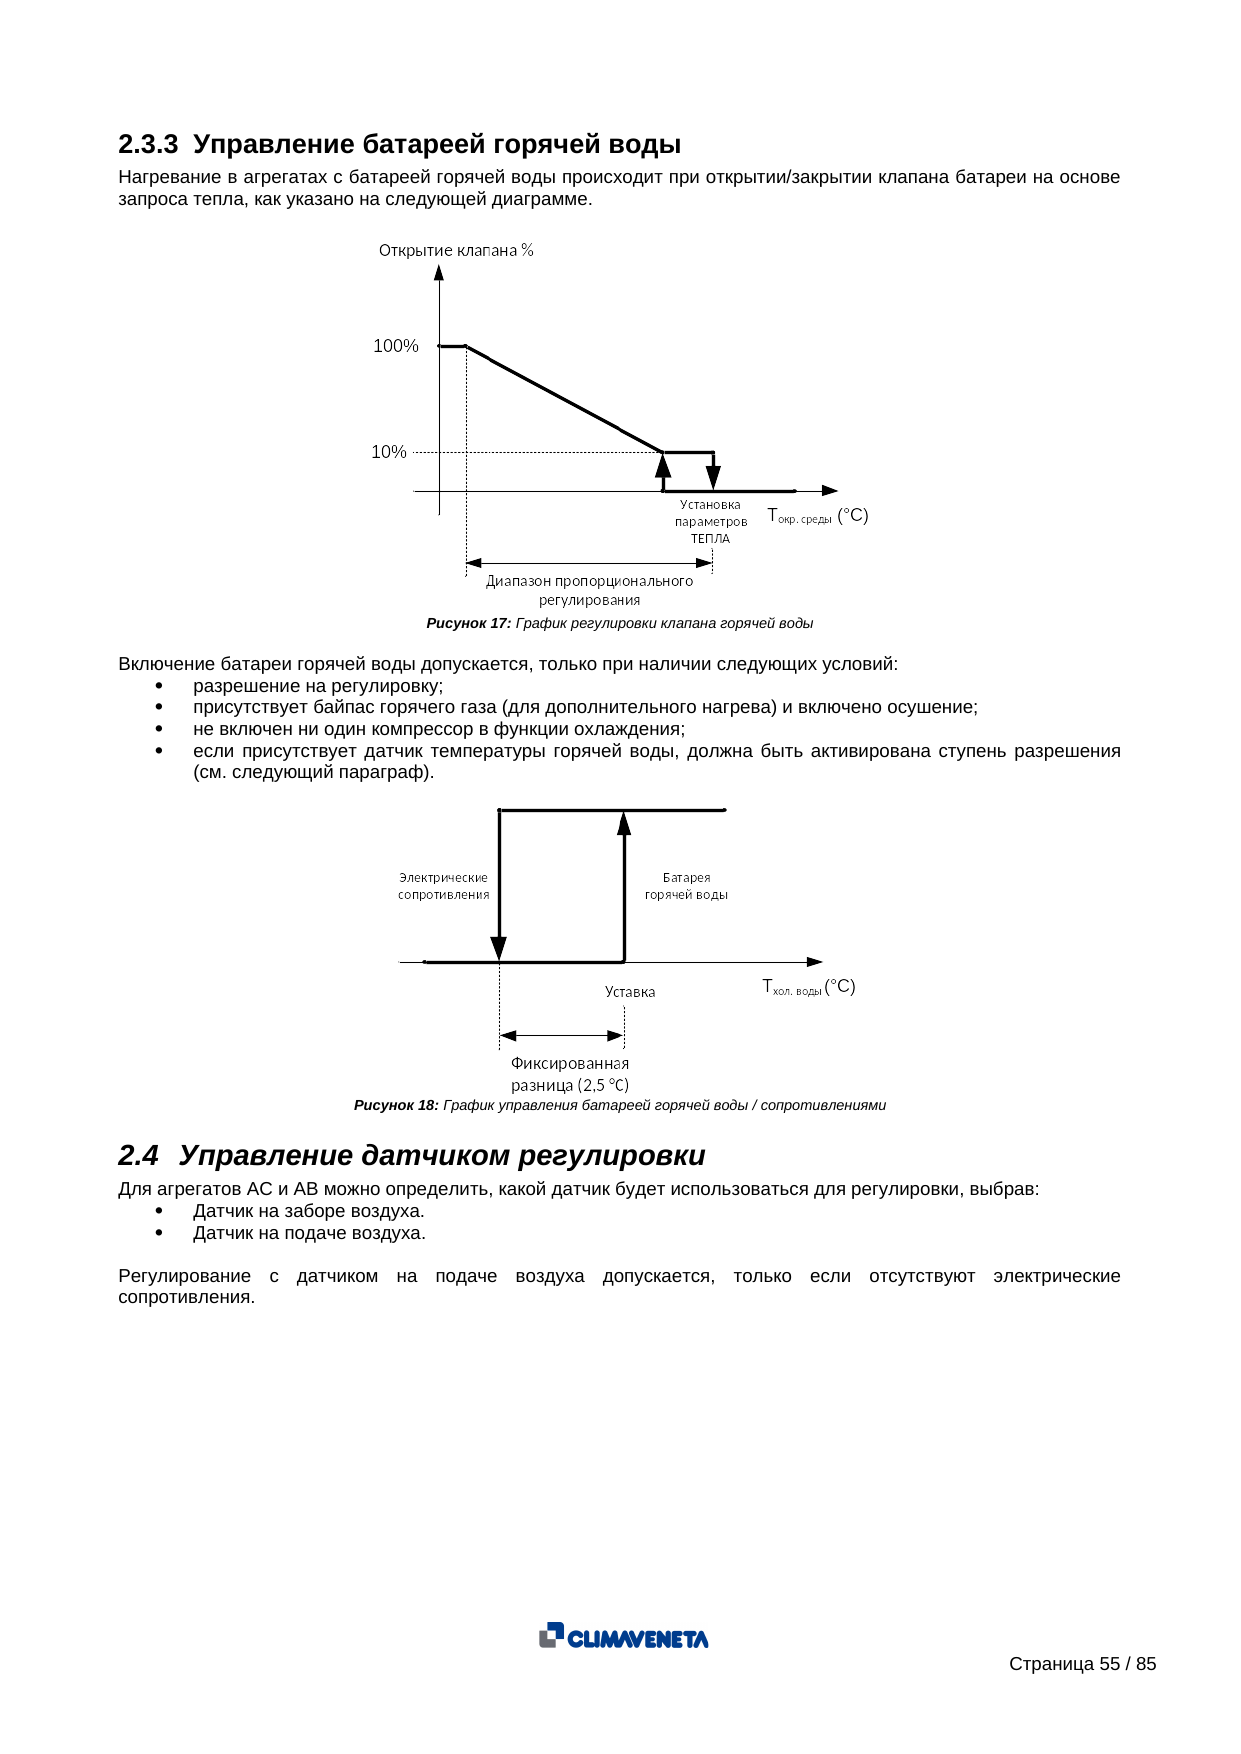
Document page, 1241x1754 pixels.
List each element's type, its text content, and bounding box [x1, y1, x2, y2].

list Датчик на заборе воздуха. [156, 1200, 1122, 1221]
picture [539, 1622, 709, 1648]
text Нагревание в агрегатах с батареей горячей воды происходит при открытии/закрытии клапана батареи на основе запроса тепла, как указано на следующей диаграмме. [118, 166, 1122, 209]
list не включен ни один компрессор в функции охлаждения; [156, 718, 1122, 740]
list если присутствует датчик температуры горячей воды, должна быть активирована ступень разрешения (см. следующий параграф). [156, 740, 1122, 783]
text Для агрегатов AC и AB можно определить, какой датчик будет использоваться для регулировки, выбрав: [118, 1178, 1122, 1200]
subtitle Управление датчиком регулировки [118, 1138, 1122, 1172]
list Датчик на подаче воздуха. [156, 1221, 1122, 1243]
list разрешение на регулировку; [156, 675, 1122, 696]
text Регулирование с датчиком на подаче воздуха допускается, только если отсутствуют электрические сопротивления. [118, 1265, 1122, 1308]
text Рисунок 17: График регулировки клапана горячей воды [118, 615, 1122, 632]
subtitle Управление батареей горячей воды [118, 128, 1122, 160]
list присутствует байпас горячего газа (для дополнительного нагрева) и включено осушение; [156, 696, 1122, 718]
text Включение батареи горячей воды допускается, только при наличии следующих условий: [118, 653, 1122, 675]
text Рисунок 18: График управления батареей горячей воды / сопротивлениями [118, 1097, 1122, 1113]
